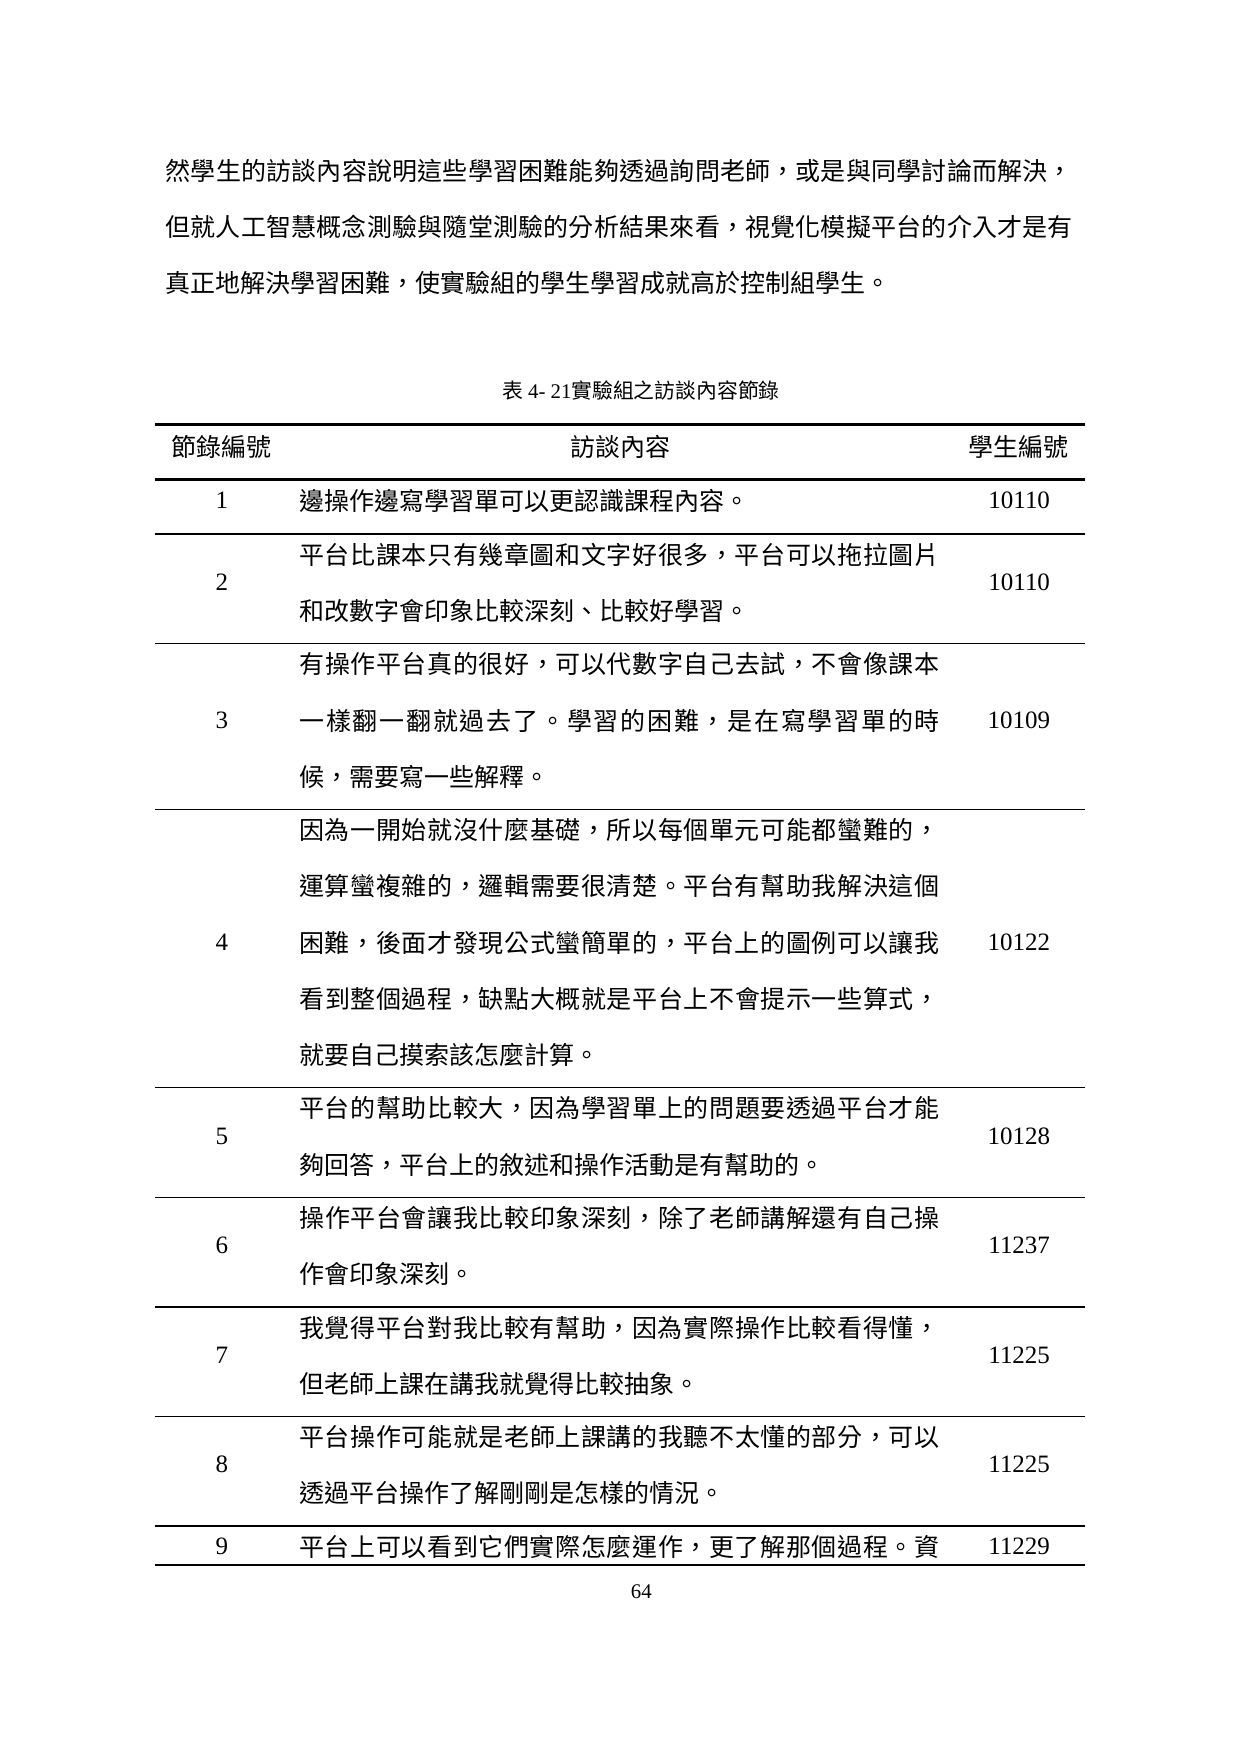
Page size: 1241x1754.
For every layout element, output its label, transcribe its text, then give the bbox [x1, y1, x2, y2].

table_cell 我覺得平台對我比較有幫助，因為實際操作比較看得懂，但老師上課在講我就覺得比較抽象。 [288, 1308, 952, 1416]
table_header 訪談內容 [288, 426, 952, 478]
table_cell 11229 [953, 1527, 1085, 1564]
table_cell 10110 [953, 535, 1085, 643]
table_cell 3 [155, 644, 288, 808]
table_cell 11225 [953, 1417, 1085, 1525]
table_cell 10122 [953, 810, 1085, 1087]
table_cell 5 [155, 1088, 288, 1196]
table_cell 平台操作可能就是老師上課講的我聽不太懂的部分，可以透過平台操作了解剛剛是怎樣的情況。 [288, 1417, 952, 1525]
table_cell 10109 [953, 644, 1085, 808]
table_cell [288, 1527, 952, 1564]
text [165, 151, 1075, 301]
table_cell 因為一開始就沒什麼基礎，所以每個單元可能都蠻難的，運算蠻複雜的，邏輯需要很清楚。平台有幫助我解決這個困難，後面才發現公式蠻簡單的，平台上的圖例可以讓我看到整個過程，缺點大概就是平台上不會提示一些算式，就要自己摸索該怎麼計算。 [288, 810, 952, 1087]
table_cell 平台的幫助比較大，因為學習單上的問題要透過平台才能夠回答，平台上的敘述和操作活動是有幫助的。 [288, 1088, 952, 1196]
table_cell 8 [155, 1417, 288, 1525]
table_cell 11225 [953, 1308, 1085, 1416]
text 表 4- 21實驗組之訪談內容節錄 [165, 371, 1075, 408]
table_cell 11237 [953, 1198, 1085, 1306]
table_header 學生編號 [953, 426, 1085, 478]
table_cell 7 [155, 1308, 288, 1416]
table_cell 邊操作邊寫學習單可以更認識課程內容。 [288, 481, 952, 533]
table_cell 平台比課本只有幾章圖和文字好很多，平台可以拖拉圖片和改數字會印象比較深刻、比較好學習。 [288, 535, 952, 643]
table_header 節錄編號 [155, 426, 288, 478]
table_cell 操作平台會讓我比較印象深刻，除了老師講解還有自己操作會印象深刻。 [288, 1198, 952, 1306]
table_cell 2 [155, 535, 288, 643]
table_cell 10110 [953, 481, 1085, 533]
table_cell 1 [155, 481, 288, 533]
table_cell 10128 [953, 1088, 1085, 1196]
table_cell 有操作平台真的很好，可以代數字自己去試，不會像課本一樣翻一翻就過去了。學習的困難，是在寫學習單的時候，需要寫一些解釋。 [288, 644, 952, 808]
table_cell 9 [155, 1527, 288, 1564]
table_cell 4 [155, 810, 288, 1087]
table_cell 6 [155, 1198, 288, 1306]
